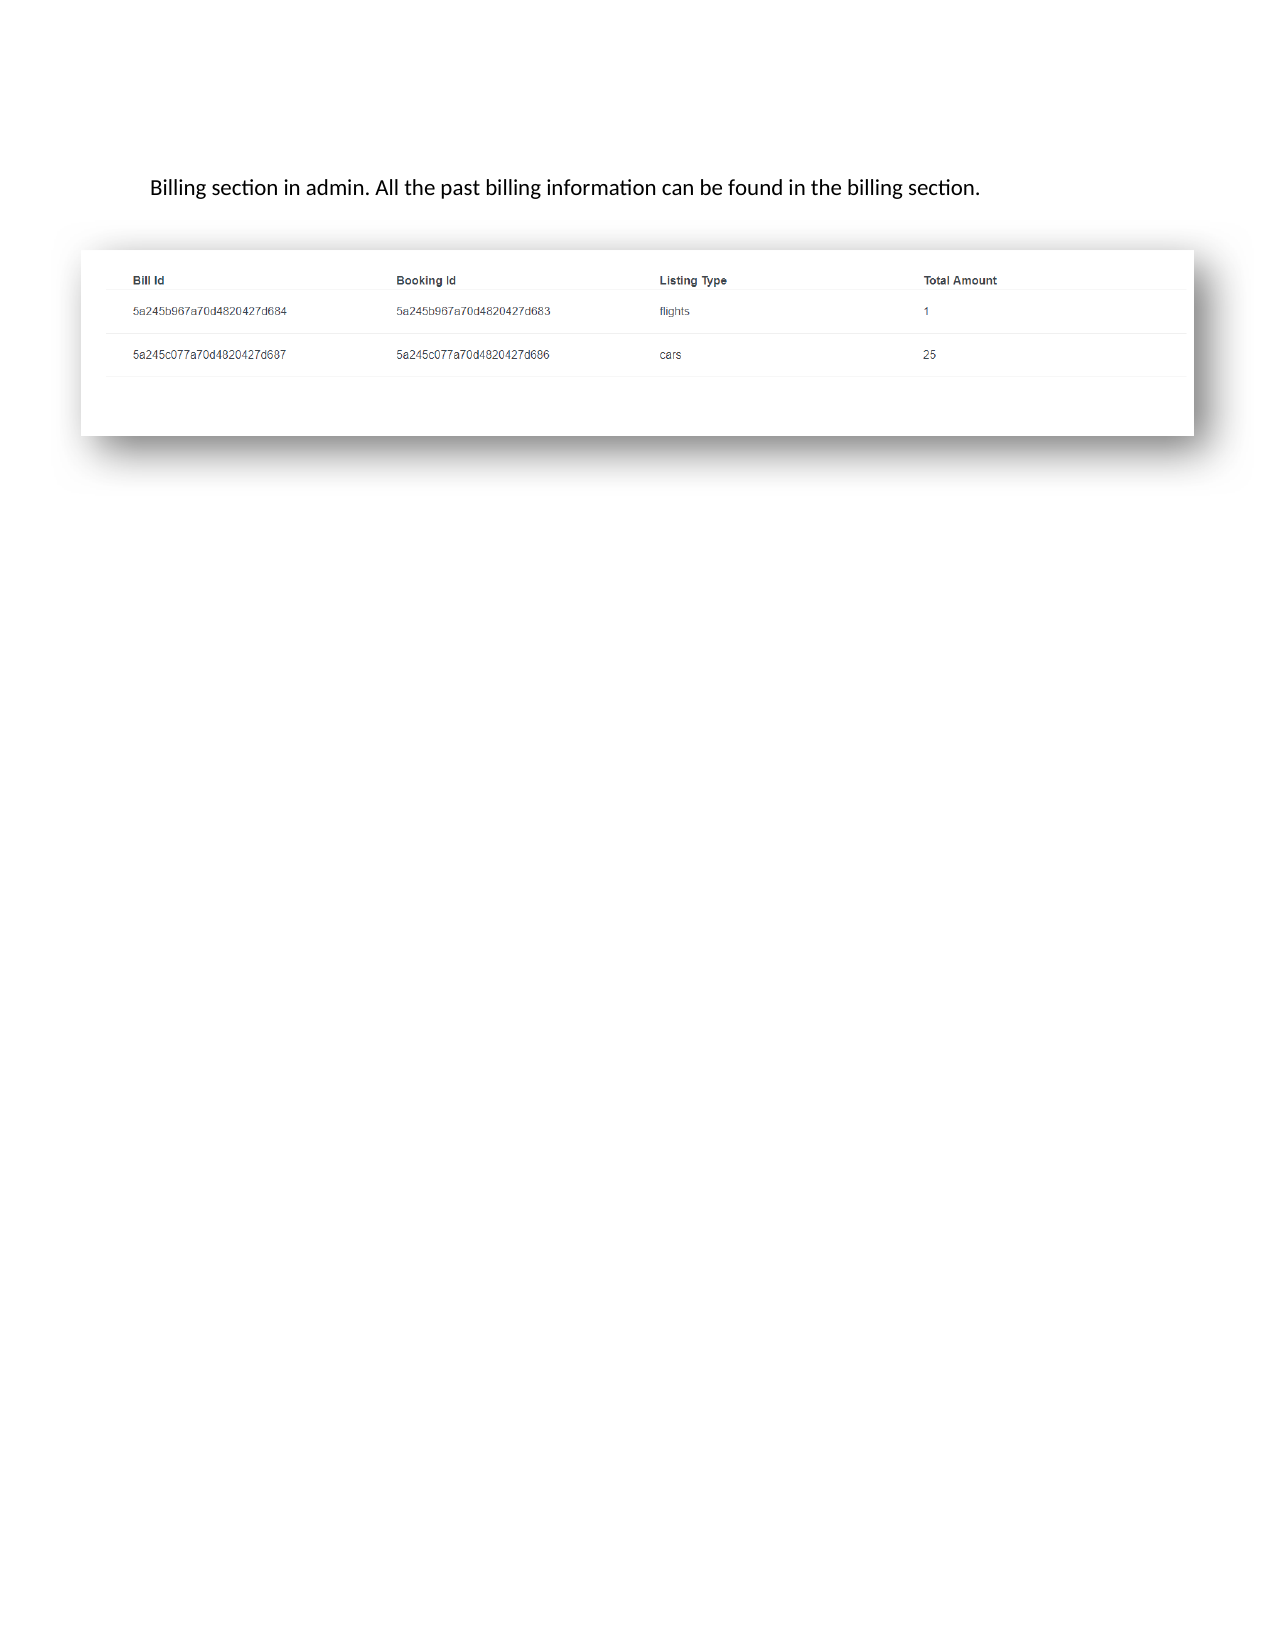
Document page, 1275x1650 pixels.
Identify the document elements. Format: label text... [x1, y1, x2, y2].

text Billing section in admin. All the past billing information can be found in the billing section. [150, 173, 1125, 202]
picture [81, 250, 1194, 436]
